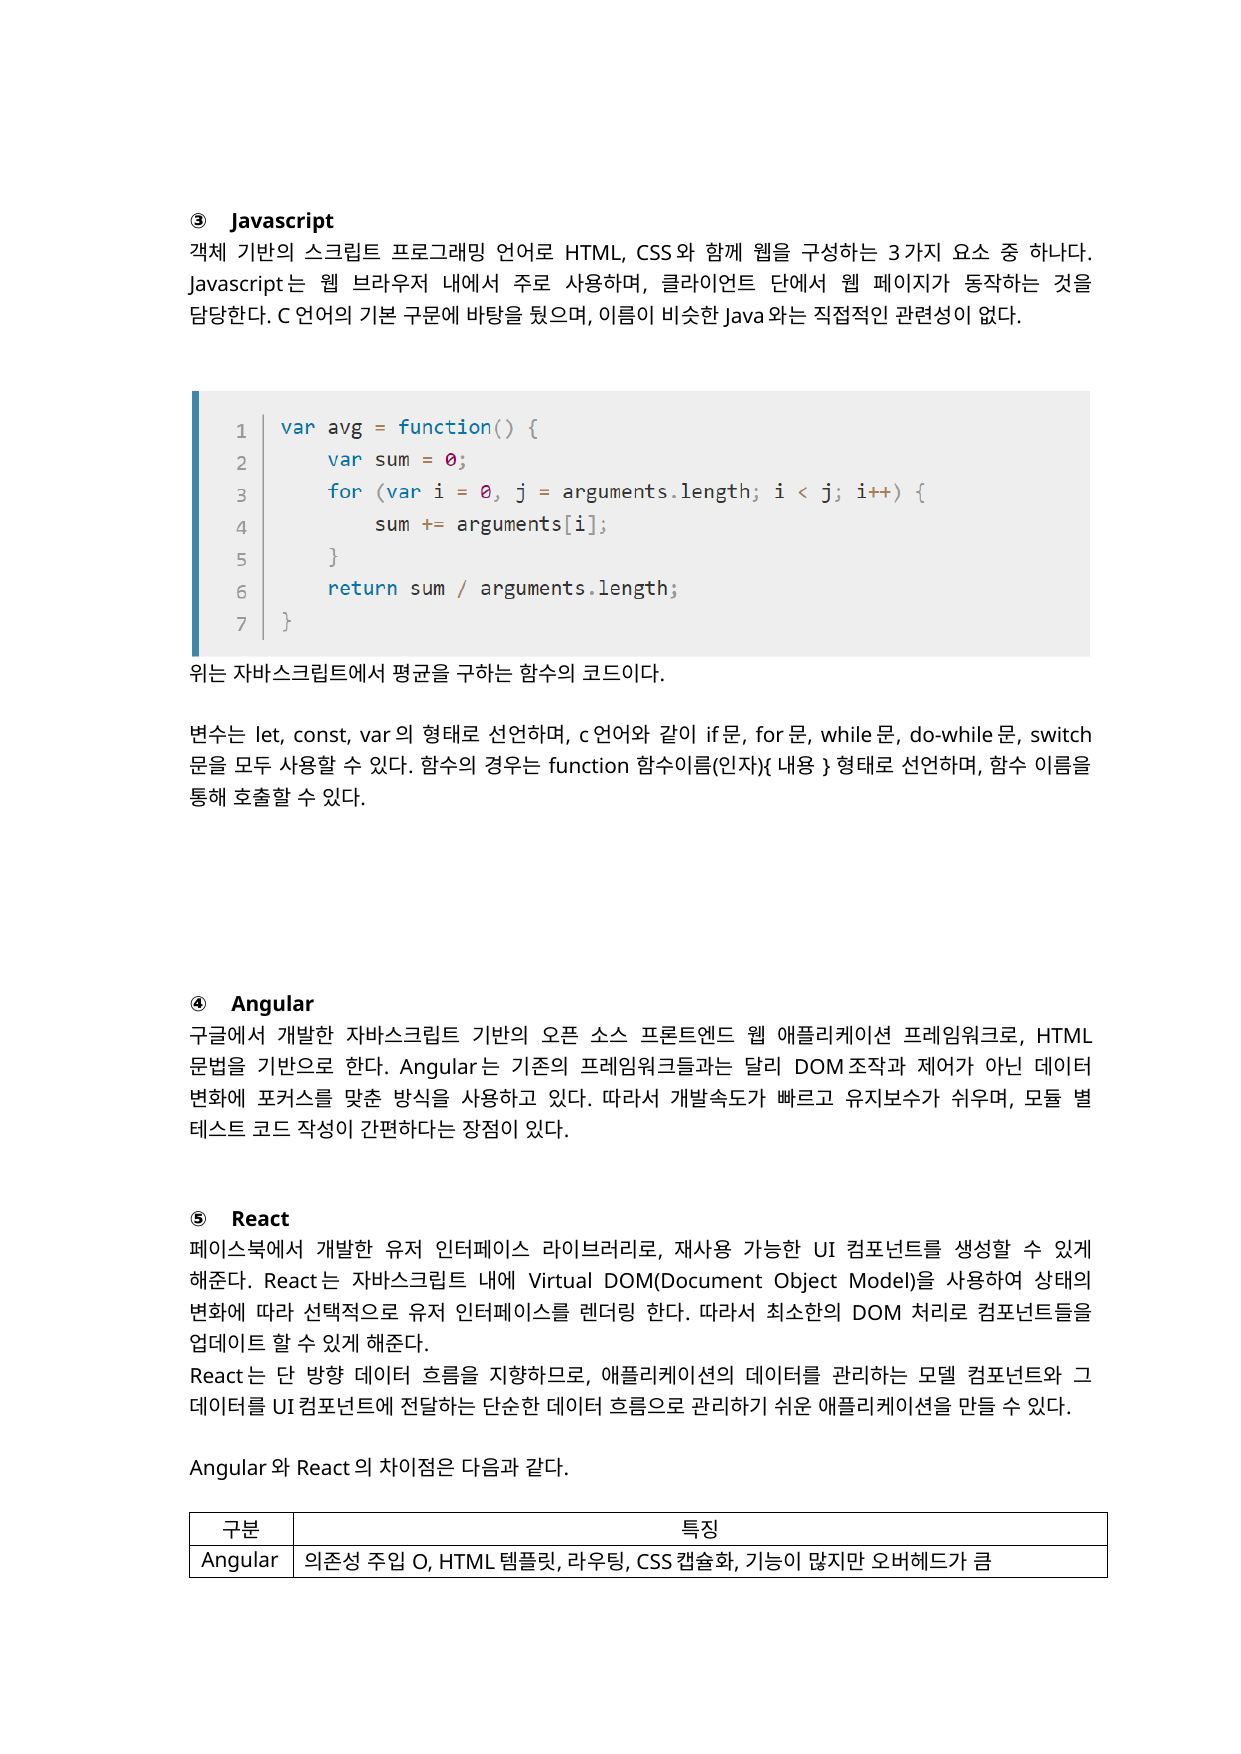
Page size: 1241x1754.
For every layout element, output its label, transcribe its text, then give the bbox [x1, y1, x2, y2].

table_header 구분 [190, 1513, 293, 1544]
text 위는 자바스크립트에서 평균을 구하는 함수의 코드이다. [189, 657, 1093, 687]
list Javascript [189, 207, 1093, 235]
table_cell 의존성 주입 O, HTML템플릿, 라우팅, CSS캡슐화, 기능이 많지만 오버헤드가 큼 [294, 1546, 1107, 1577]
text React는 단 방향 데이터 흐름을 지향하므로, 애플리케이션의 데이터를 관리하는 모델 컴포넌트와 그 데이터를 UI컴포넌트에 전달하는 단순한 데이터 흐름으로 관리하기 쉬운 애플리케이션을 만들 수 있다. [189, 1359, 1093, 1421]
table_header 특징 [294, 1513, 1107, 1544]
list Angular [189, 989, 1093, 1018]
text Angular와 React의 차이점은 다음과 같다. [189, 1451, 1093, 1482]
picture [189, 389, 1091, 657]
list React [189, 1204, 1093, 1232]
text 객체 기반의 스크립트 프로그래밍 언어로 HTML, CSS와 함께 웹을 구성하는 3가지 요소 중 하나다. Javascript는 웹 브라우저 내에서 주로 사용하며, 클라이언트 단에서 웹 페이지가 동작하는 것을 담당한다. C 언어의 기본 구문에 바탕을 뒀으며, 이름이 비슷한 Java와는 직접적인 관련성이 없다. [189, 236, 1093, 329]
text 변수는 let, const, var의 형태로 선언하며, c언어와 같이 if문, for문, while문, do-while문, switch문을 모두 사용할 수 있다. 함수의 경우는 function 함수이름(인자){ 내용 } 형태로 선언하며, 함수 이름을 통해 호출할 수 있다. [189, 718, 1093, 811]
text 구글에서 개발한 자바스크립트 기반의 오픈 소스 프론트엔드 웹 애플리케이션 프레임워크로, HTML문법을 기반으로 한다. Angular는 기존의 프레임워크들과는 달리 DOM조작과 제어가 아닌 데이터 변화에 포커스를 맞춘 방식을 사용하고 있다. 따라서 개발속도가 빠르고 유지보수가 쉬우며, 모듈 별 테스트 코드 작성이 간편하다는 장점이 있다. [189, 1019, 1093, 1143]
text 페이스북에서 개발한 유저 인터페이스 라이브러리로, 재사용 가능한 UI 컴포넌트를 생성할 수 있게 해준다. React는 자바스크립트 내에 Virtual DOM(Document Object Model)을 사용하여 상태의 변화에 따라 선택적으로 유저 인터페이스를 렌더링 한다. 따라서 최소한의 DOM 처리로 컴포넌트들을 업데이트 할 수 있게 해준다. [189, 1233, 1093, 1358]
table_cell Angular [190, 1546, 293, 1577]
